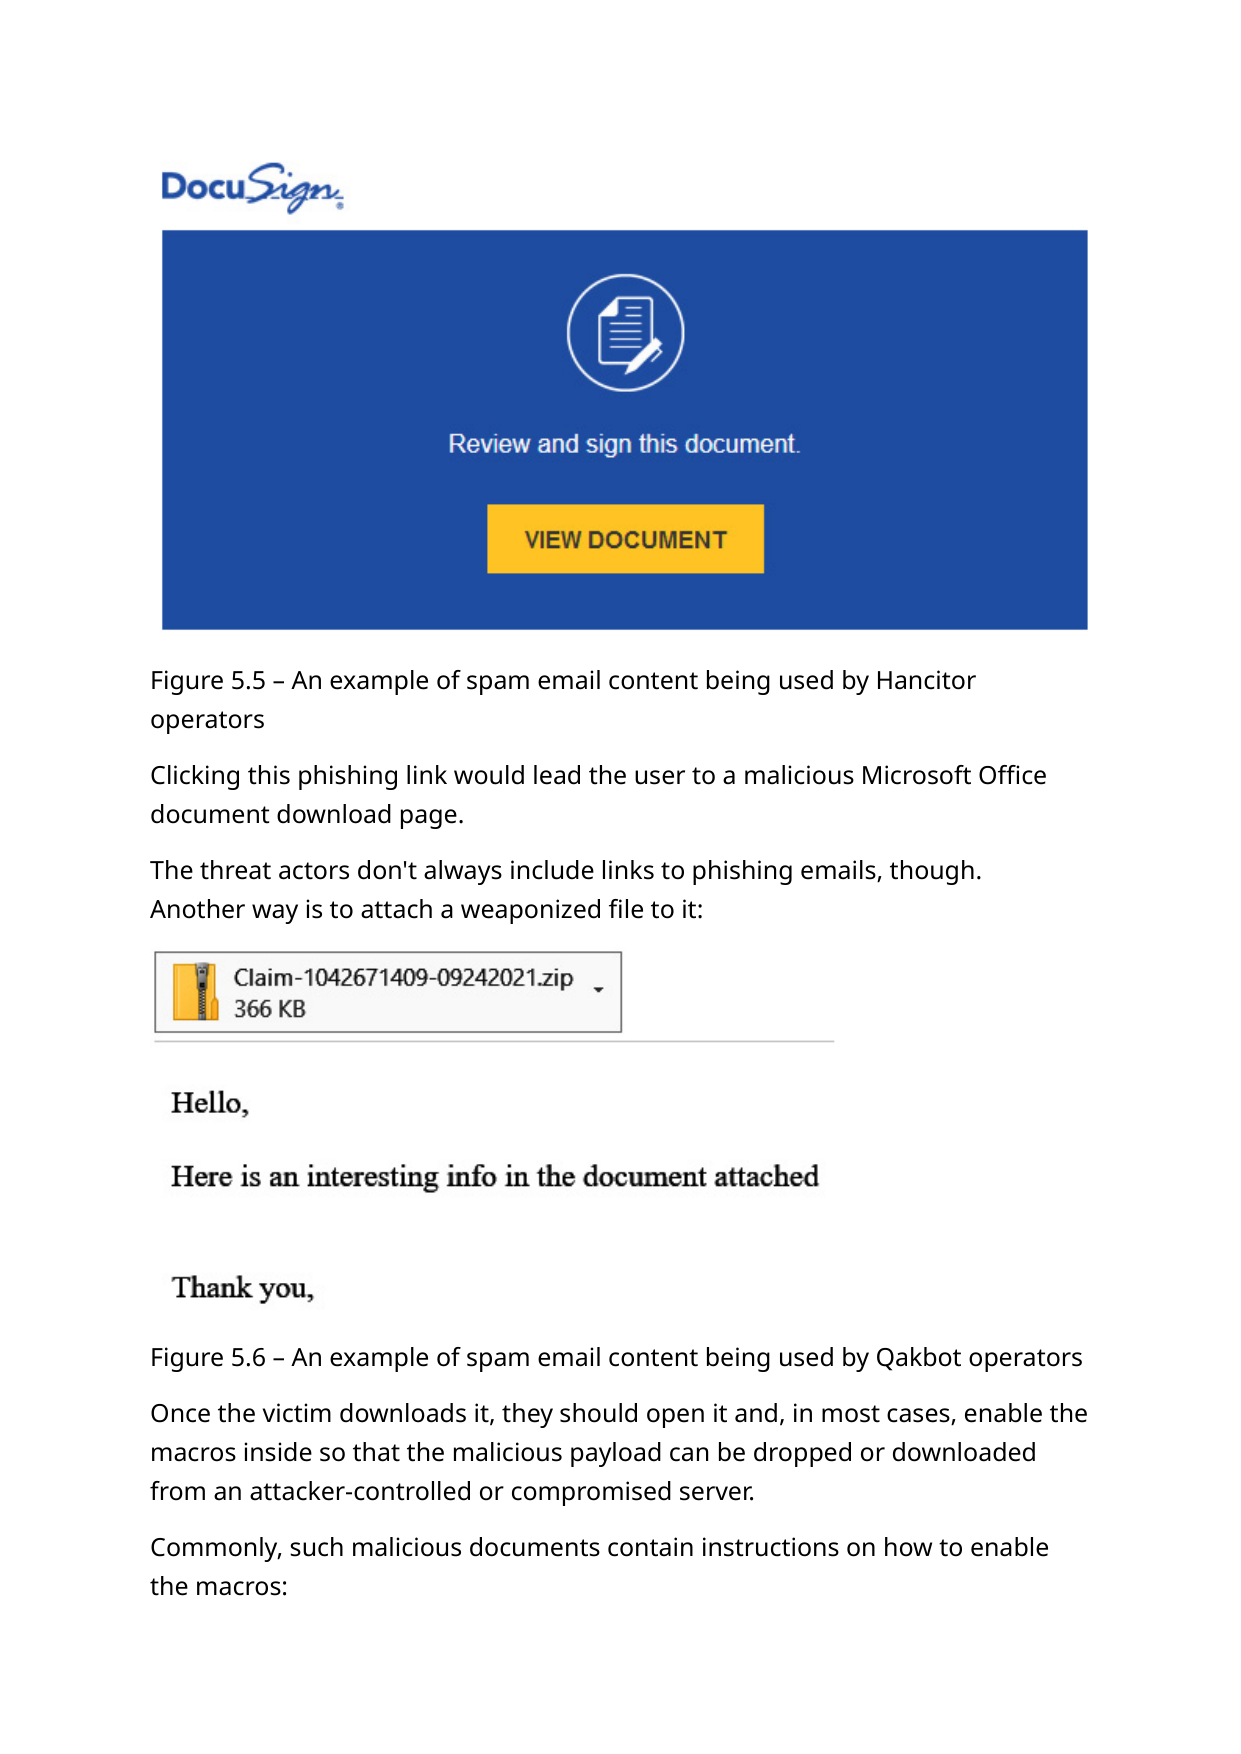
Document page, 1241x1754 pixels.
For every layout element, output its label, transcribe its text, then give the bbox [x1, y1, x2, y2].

text The threat actors don't always include links to phishing emails, though. Another way is to attach a weaponized file to it: [150, 852, 1090, 926]
picture [150, 947, 835, 1318]
text Figure 5.6 – An example of spam email content being used by Qakbot operators [150, 1339, 1090, 1373]
text Figure 5.5 – An example of spam email content being used by Hancitor operators [150, 662, 1090, 736]
text Commonly, such malicious documents contain instructions on how to enable the macros: [150, 1529, 1090, 1603]
picture [150, 150, 1102, 641]
text Clicking this phishing link would lead the user to a malicious Microsoft Office document download page. [150, 757, 1090, 831]
text Once the victim downloads it, they should open it and, in most cases, enable the macros inside so that the malicious payload can be dropped or downloaded from an attacker-controlled or compromised server. [150, 1395, 1090, 1508]
